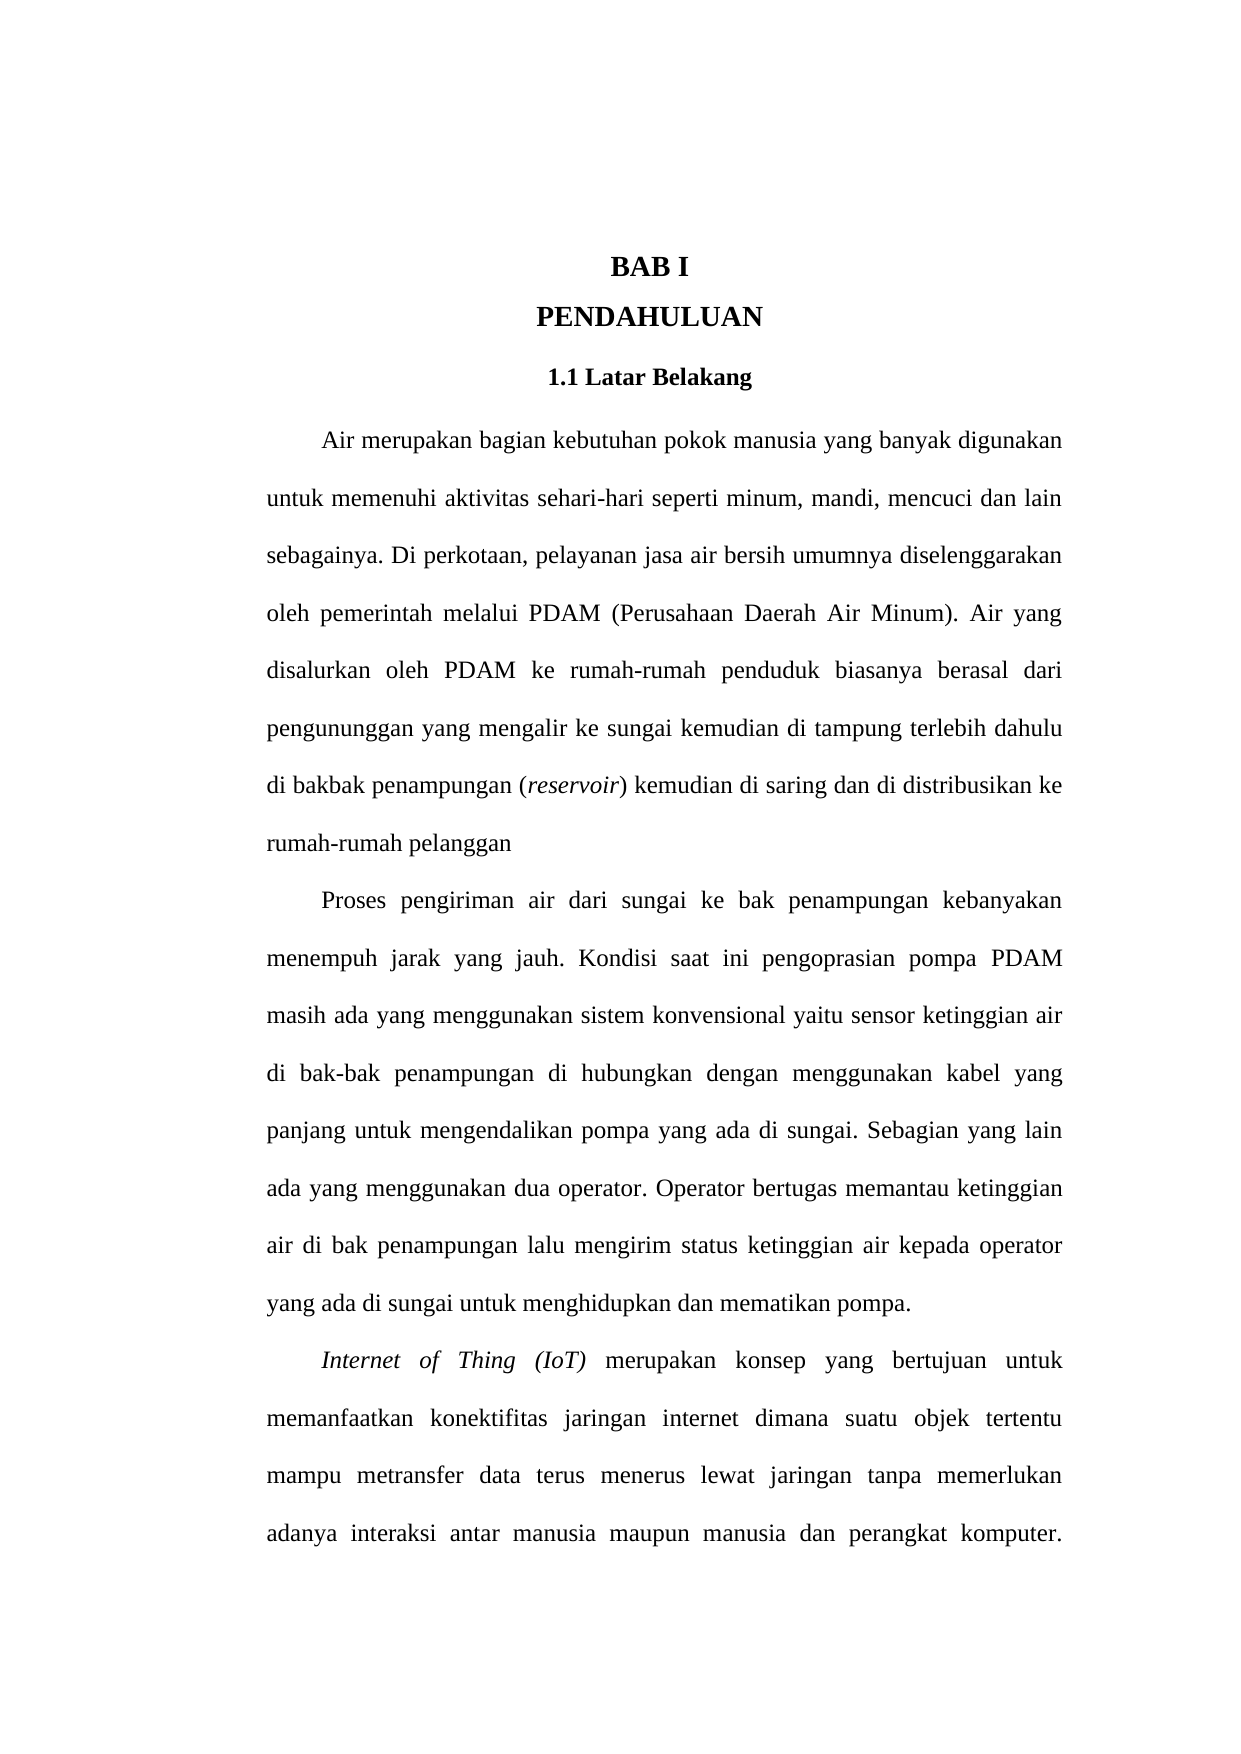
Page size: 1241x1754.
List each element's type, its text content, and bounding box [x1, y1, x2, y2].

subtitle BAB I PENDAHULUAN [236, 249, 1063, 333]
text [266, 1346, 1063, 1547]
text Air merupakan bagian kebutuhan pokok manusia yang banyak digunakan untuk memenuhi aktivitas sehari-hari seperti minum, mandi, mencuci dan lain sebagainya. Di perkotaan, pelayanan jasa air bersih umumnya diselenggarakan oleh pemerintah melalui PDAM (Perusahaan Daerah Air Minum). Air yang disalurkan oleh PDAM ke rumah-rumah penduduk biasanya berasal dari pengununggan yang mengalir ke sungai kemudian di tampung terlebih dahulu di bakbak penampungan (reservoir) kemudian di saring dan di distribusikan ke rumah-rumah pelanggan [266, 426, 1063, 857]
subtitle 1.1 Latar Belakang [236, 362, 1063, 391]
text Proses pengiriman air dari sungai ke bak penampungan kebanyakan menempuh jarak yang jauh. Kondisi saat ini pengoprasian pompa PDAM masih ada yang menggunakan sistem konvensional yaitu sensor ketinggian air di bak-bak penampungan di hubungkan dengan menggunakan kabel yang panjang untuk mengendalikan pompa yang ada di sungai. Sebagian yang lain ada yang menggunakan dua operator. Operator bertugas memantau ketinggian air di bak penampungan lalu mengirim status ketinggian air kepada operator yang ada di sungai untuk menghidupkan dan mematikan pompa. [266, 886, 1063, 1317]
